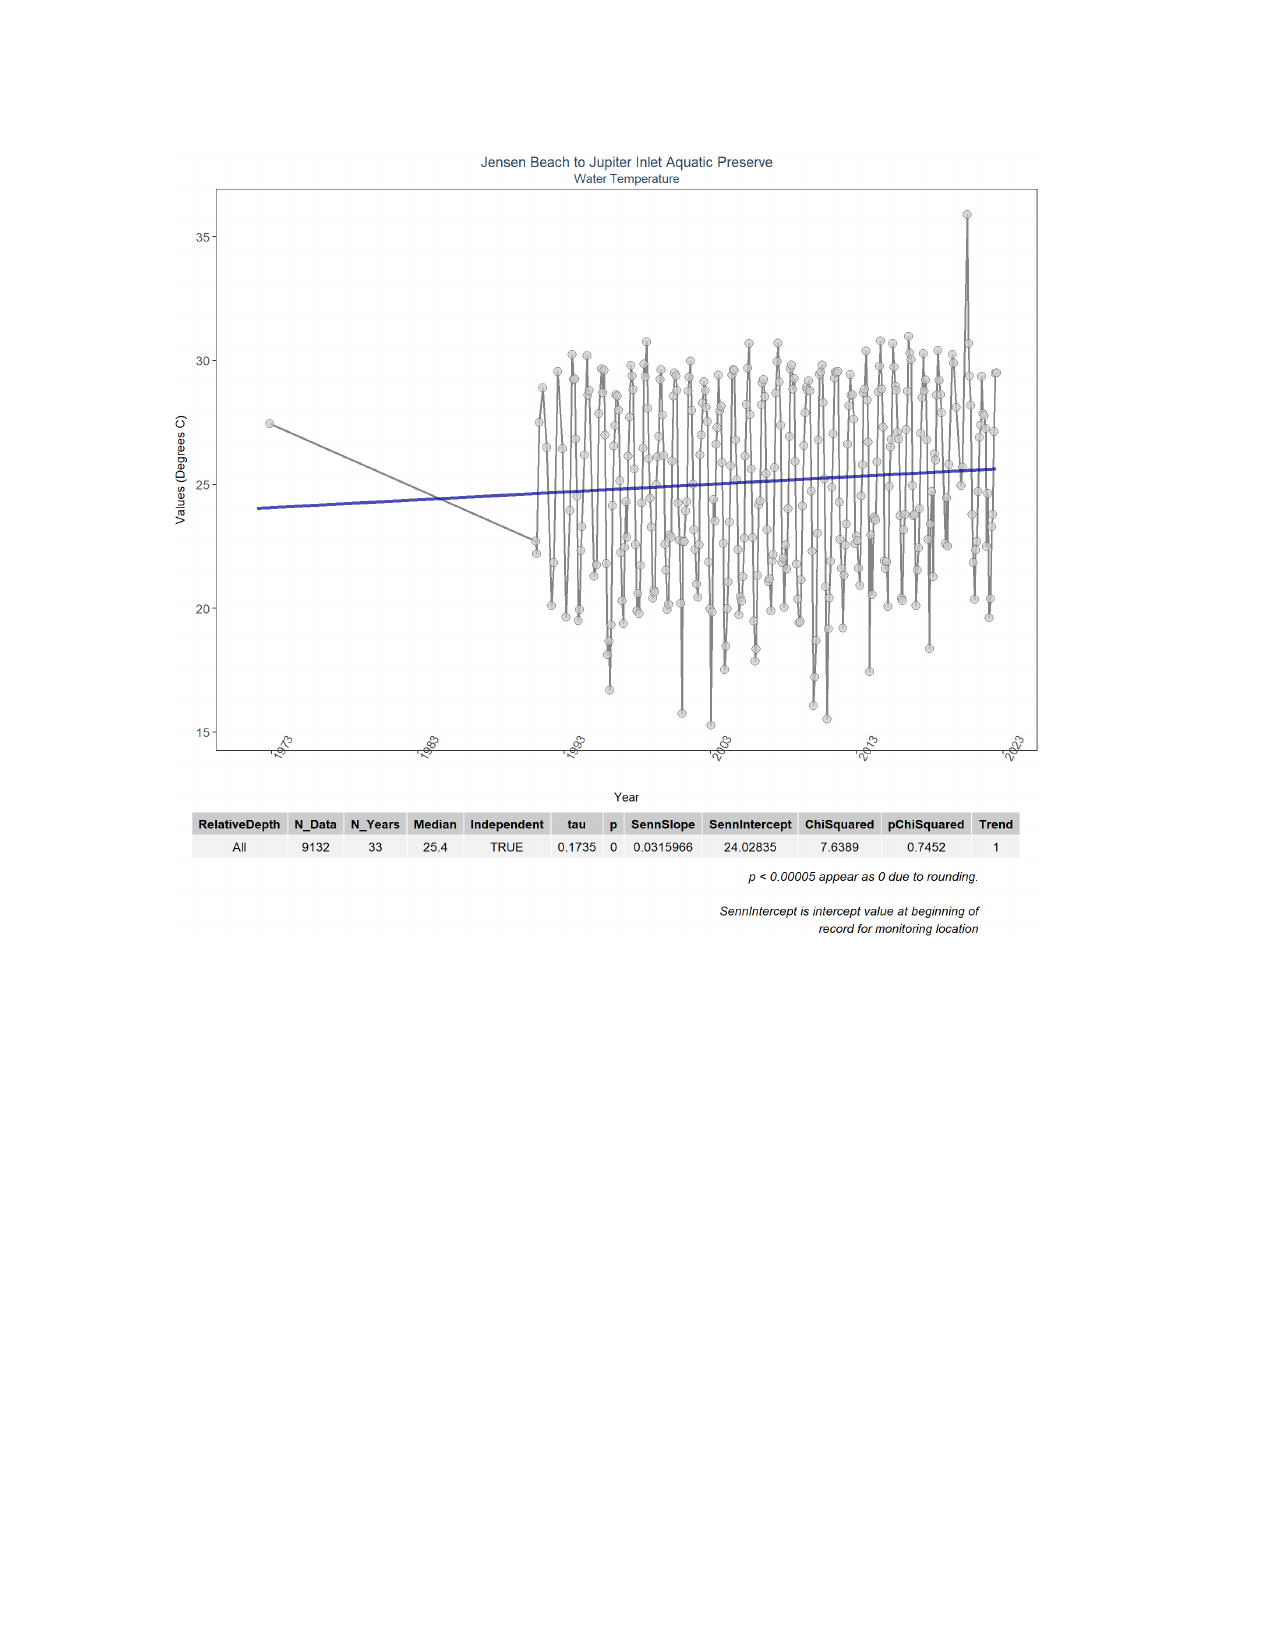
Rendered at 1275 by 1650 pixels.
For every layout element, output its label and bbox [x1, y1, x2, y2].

picture [168, 150, 1044, 938]
